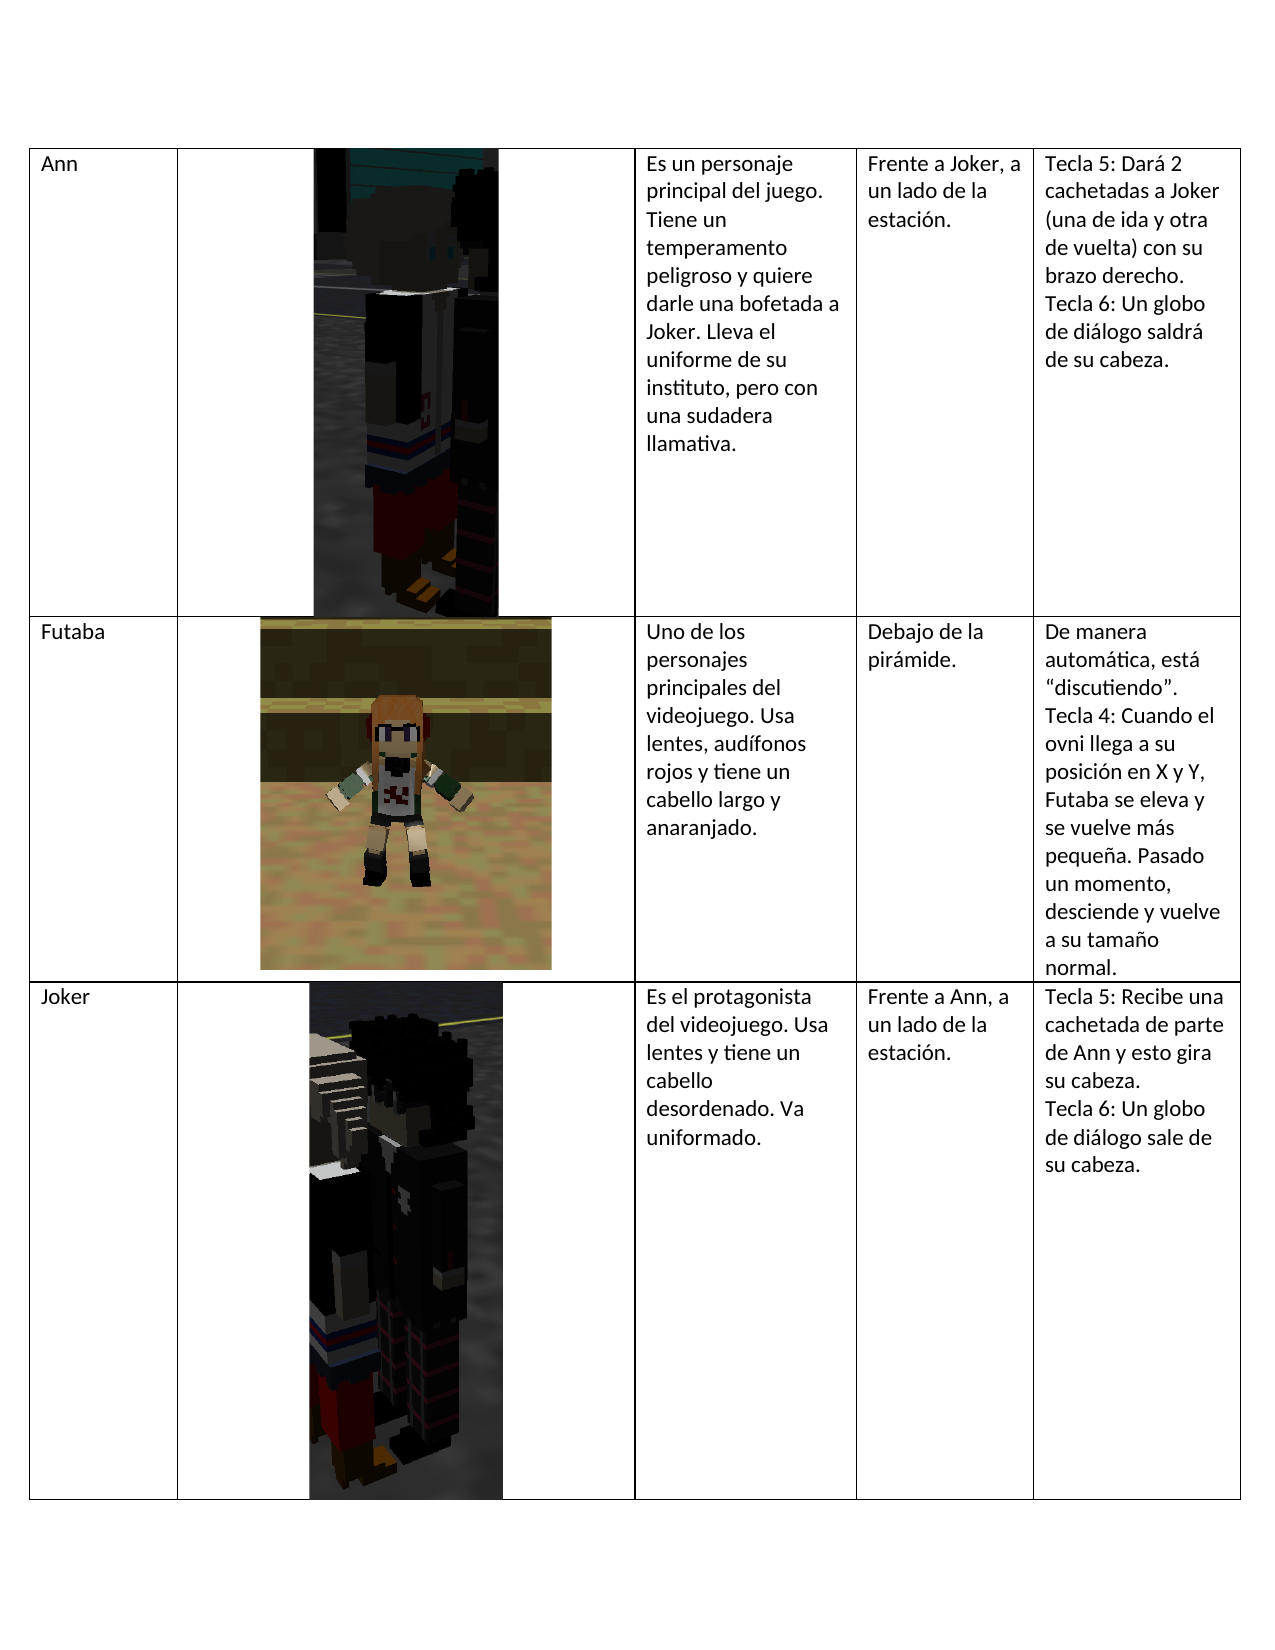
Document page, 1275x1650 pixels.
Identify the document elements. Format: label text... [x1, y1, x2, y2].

table_cell De manera automática, está “discutiendo”. Tecla 4: Cuando el ovni llega a su posición en X y Y, Futaba se eleva y se vuelve más pequeña. Pasado un momento, desciende y vuelve a su tamaño normal. [1034, 617, 1240, 981]
table_cell [178, 149, 313, 616]
table_cell Debajo de la pirámide. [857, 617, 1033, 981]
table_cell Uno de los personajes principales del videojuego. Usa lentes, audífonos rojos y tiene un cabello largo y anaranjado. [636, 617, 856, 981]
table_cell Es un personaje principal del juego. Tiene un temperamento peligroso y quiere darle una bofetada a Joker. Lleva el uniforme de su instituto, pero con una sudadera llamativa. [636, 149, 856, 616]
table_cell Joker [30, 983, 177, 1499]
table_cell Tecla 5: Dará 2 cachetadas a Joker (una de ida y otra de vuelta) con su brazo derecho. Tecla 6: Un globo de diálogo saldrá de su cabeza. [1034, 149, 1240, 616]
table_cell Es el protagonista del videojuego. Usa lentes y tiene un cabello desordenado. Va uniformado. [636, 983, 856, 1499]
table_cell Tecla 5: Recibe una cachetada de parte de Ann y esto gira su cabeza. Tecla 6: Un globo de diálogo sale de su cabeza. [1034, 983, 1240, 1499]
picture [309, 982, 503, 1500]
table_cell [503, 983, 634, 1499]
table_cell Frente a Joker, a un lado de la estación. [857, 149, 1033, 616]
table_cell [178, 617, 634, 981]
picture [260, 148, 552, 970]
table_cell Futaba [30, 617, 177, 981]
table_cell Ann [30, 149, 177, 616]
table_cell [178, 983, 309, 1499]
table_cell Frente a Ann, a un lado de la estación. [857, 983, 1033, 1499]
table_cell [499, 149, 634, 616]
